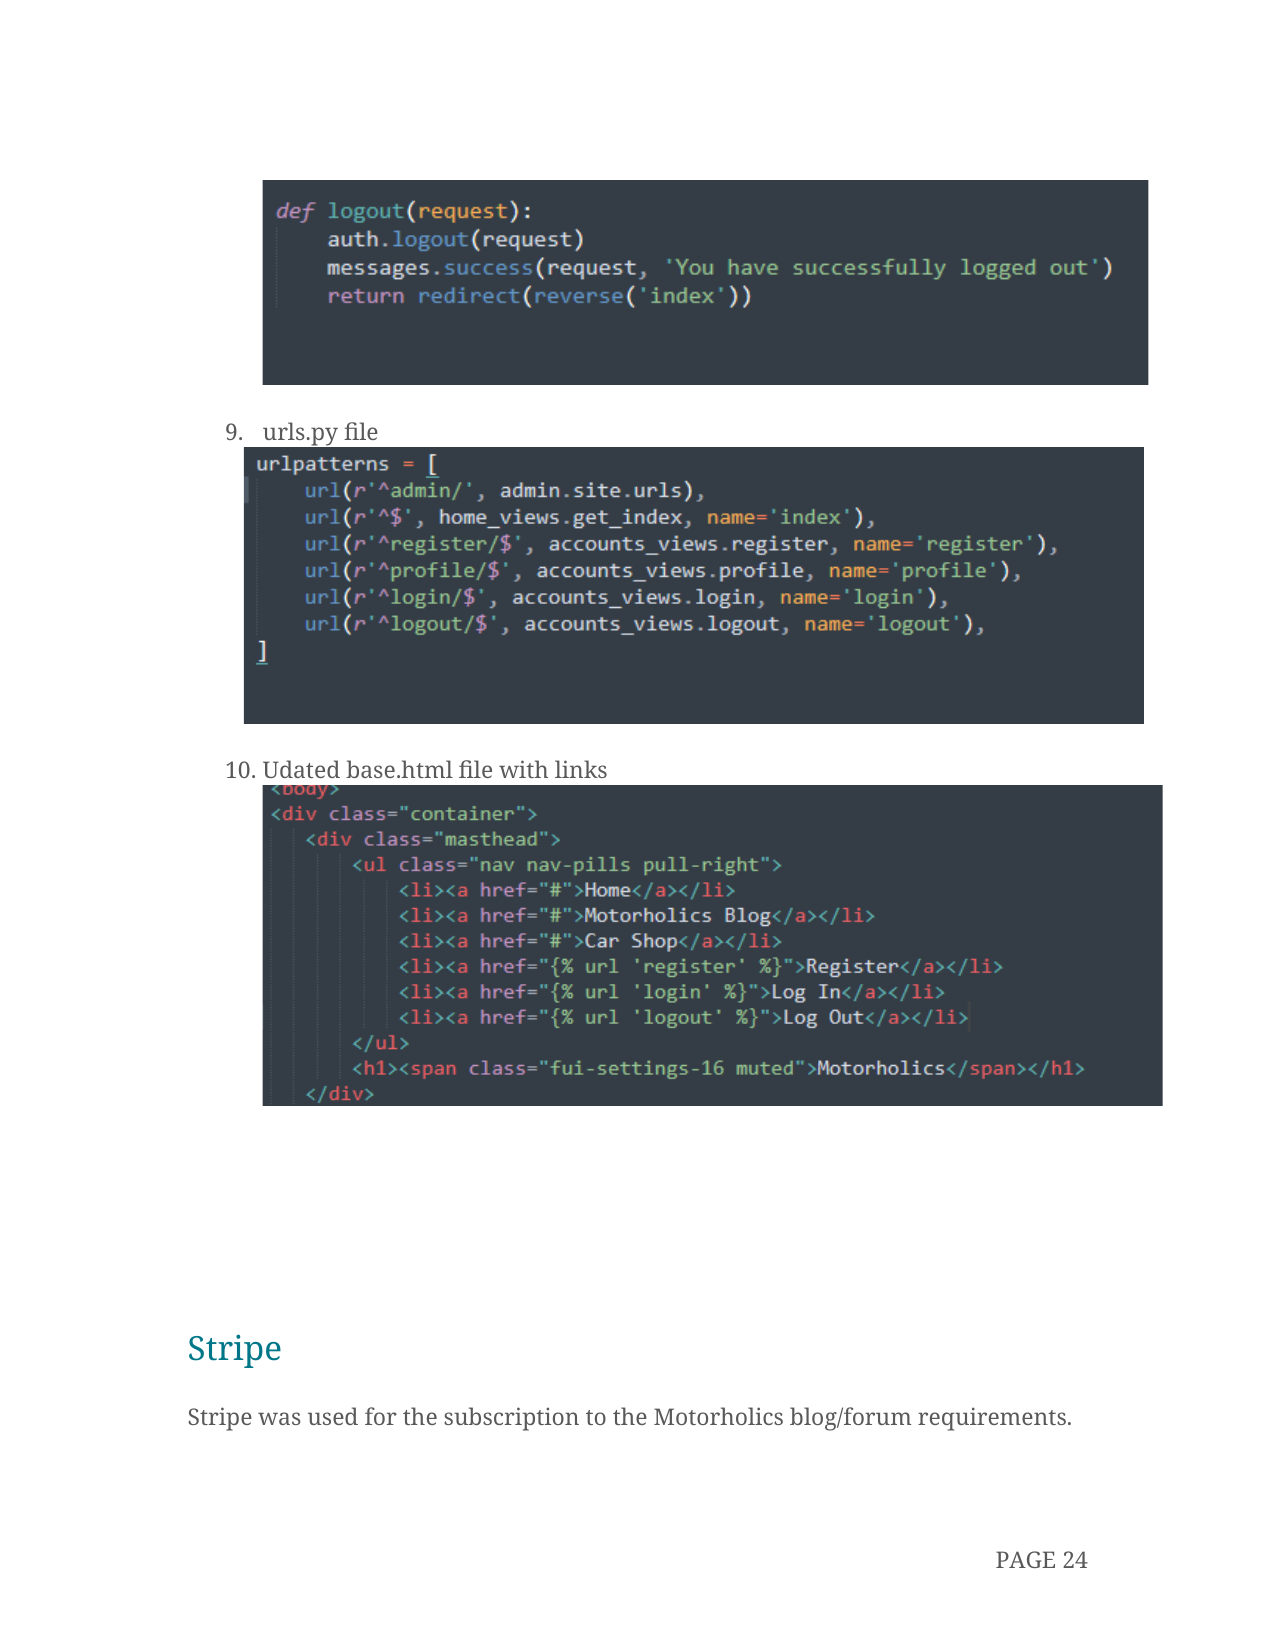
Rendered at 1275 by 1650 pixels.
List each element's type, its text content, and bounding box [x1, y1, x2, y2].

picture [262, 785, 1163, 1106]
text Stripe was used for the subscription to the Motorholics blog/forum requirements. [187, 1401, 1087, 1432]
list urls.py file [225, 416, 1087, 447]
text Stripe [187, 1324, 1087, 1370]
picture [262, 180, 1149, 385]
picture [243, 447, 1144, 724]
list Udated base.html file with links [225, 754, 1087, 786]
